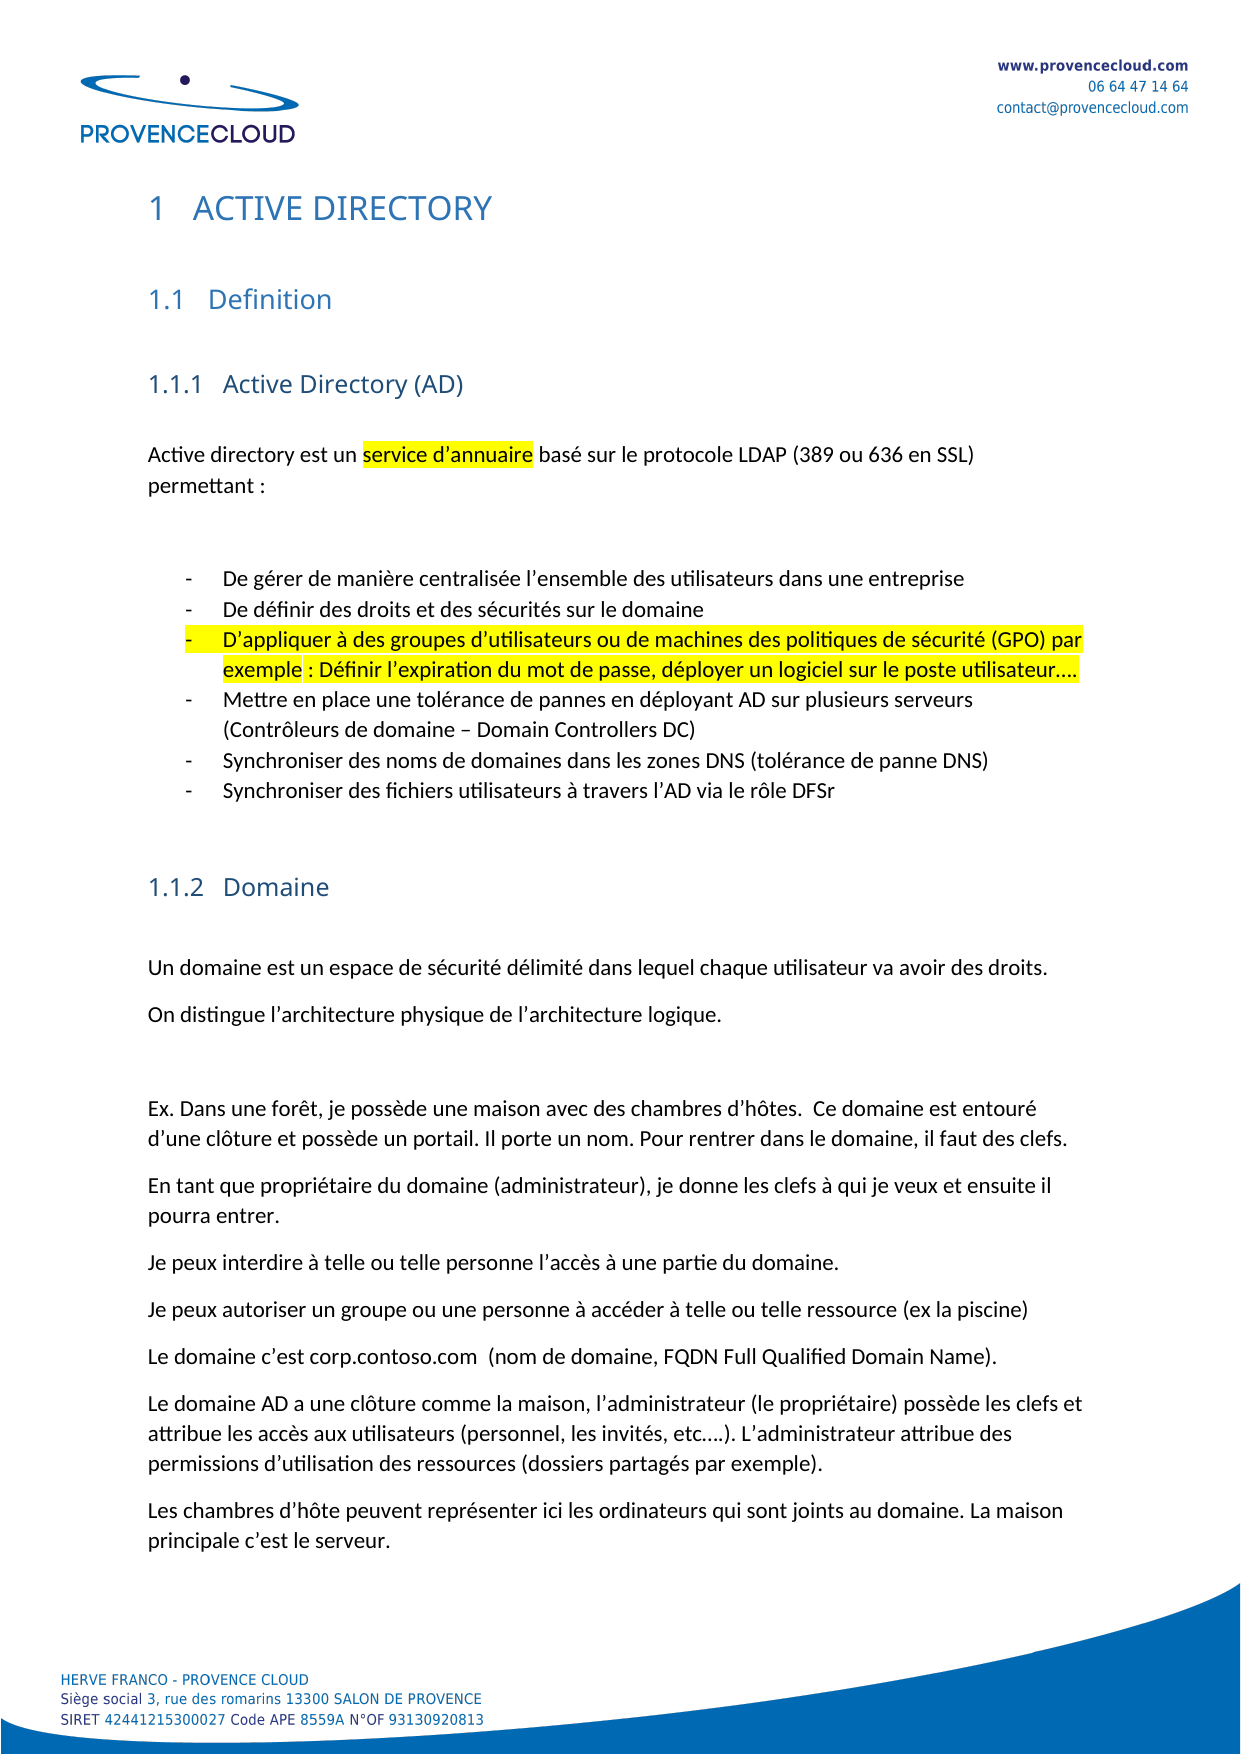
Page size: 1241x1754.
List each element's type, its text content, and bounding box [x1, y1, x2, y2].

text Je peux interdire à telle ou telle personne l’accès à une partie du domaine. [148, 1248, 1092, 1276]
subtitle Active Directory (AD) [148, 367, 1092, 438]
list De gérer de manière centralisée l’ensemble des utilisateurs dans une entreprise [185, 564, 1092, 592]
list D’appliquer à des groupes d’utilisateurs ou de machines des politiques de sécurité (GPO) par exemple : Définir l’expiration du mot de passe, déployer un logiciel sur le poste utilisateur…. [185, 625, 1092, 683]
list Synchroniser des fichiers utilisateurs à travers l’AD via le rôle DFSr [185, 776, 1092, 804]
list De définir des droits et des sécurités sur le domaine [185, 595, 1092, 623]
text Un domaine est un espace de sécurité délimité dans lequel chaque utilisateur va avoir des droits. [148, 953, 1092, 981]
picture [1, 0, 1241, 1754]
subtitle ACTIVE DIRECTORY [148, 184, 1092, 230]
text Le domaine AD a une clôture comme la maison, l’administrateur (le propriétaire) possède les clefs et attribue les accès aux utilisateurs (personnel, les invités, etc….). L’administrateur attribue des permissions d’utilisation des ressources (dossiers partagés par exemple). [148, 1389, 1092, 1477]
text En tant que propriétaire du domaine (administrateur), je donne les clefs à qui je veux et ensuite il pourra entrer. [148, 1171, 1092, 1229]
text Ex. Dans une forêt, je possède une maison avec des chambres d’hôtes. Ce domaine est entouré d’une clôture et possède un portail. Il porte un nom. Pour rentrer dans le domaine, il faut des clefs. [148, 1094, 1092, 1152]
text Je peux autoriser un groupe ou une personne à accéder à telle ou telle ressource (ex la piscine) [148, 1295, 1092, 1323]
text On distingue l’architecture physique de l’architecture logique. [148, 1000, 1092, 1028]
list Synchroniser des noms de domaines dans les zones DNS (tolérance de panne DNS) [185, 746, 1092, 774]
list Mettre en place une tolérance de pannes en déployant AD sur plusieurs serveurs (Contrôleurs de domaine – Domain Controllers DC) [185, 685, 1092, 743]
text Le domaine c’est corp.contoso.com (nom de domaine, FQDN Full Qualified Domain Name). [148, 1342, 1092, 1370]
text Active directory est un service d’annuaire basé sur le protocole LDAP (389 ou 636 en SSL) permettant : [148, 441, 1092, 499]
subtitle Domaine [148, 870, 1092, 904]
subtitle Definition [148, 280, 1092, 317]
text Les chambres d’hôte peuvent représenter ici les ordinateurs qui sont joints au domaine. La maison principale c’est le serveur. [148, 1496, 1092, 1554]
